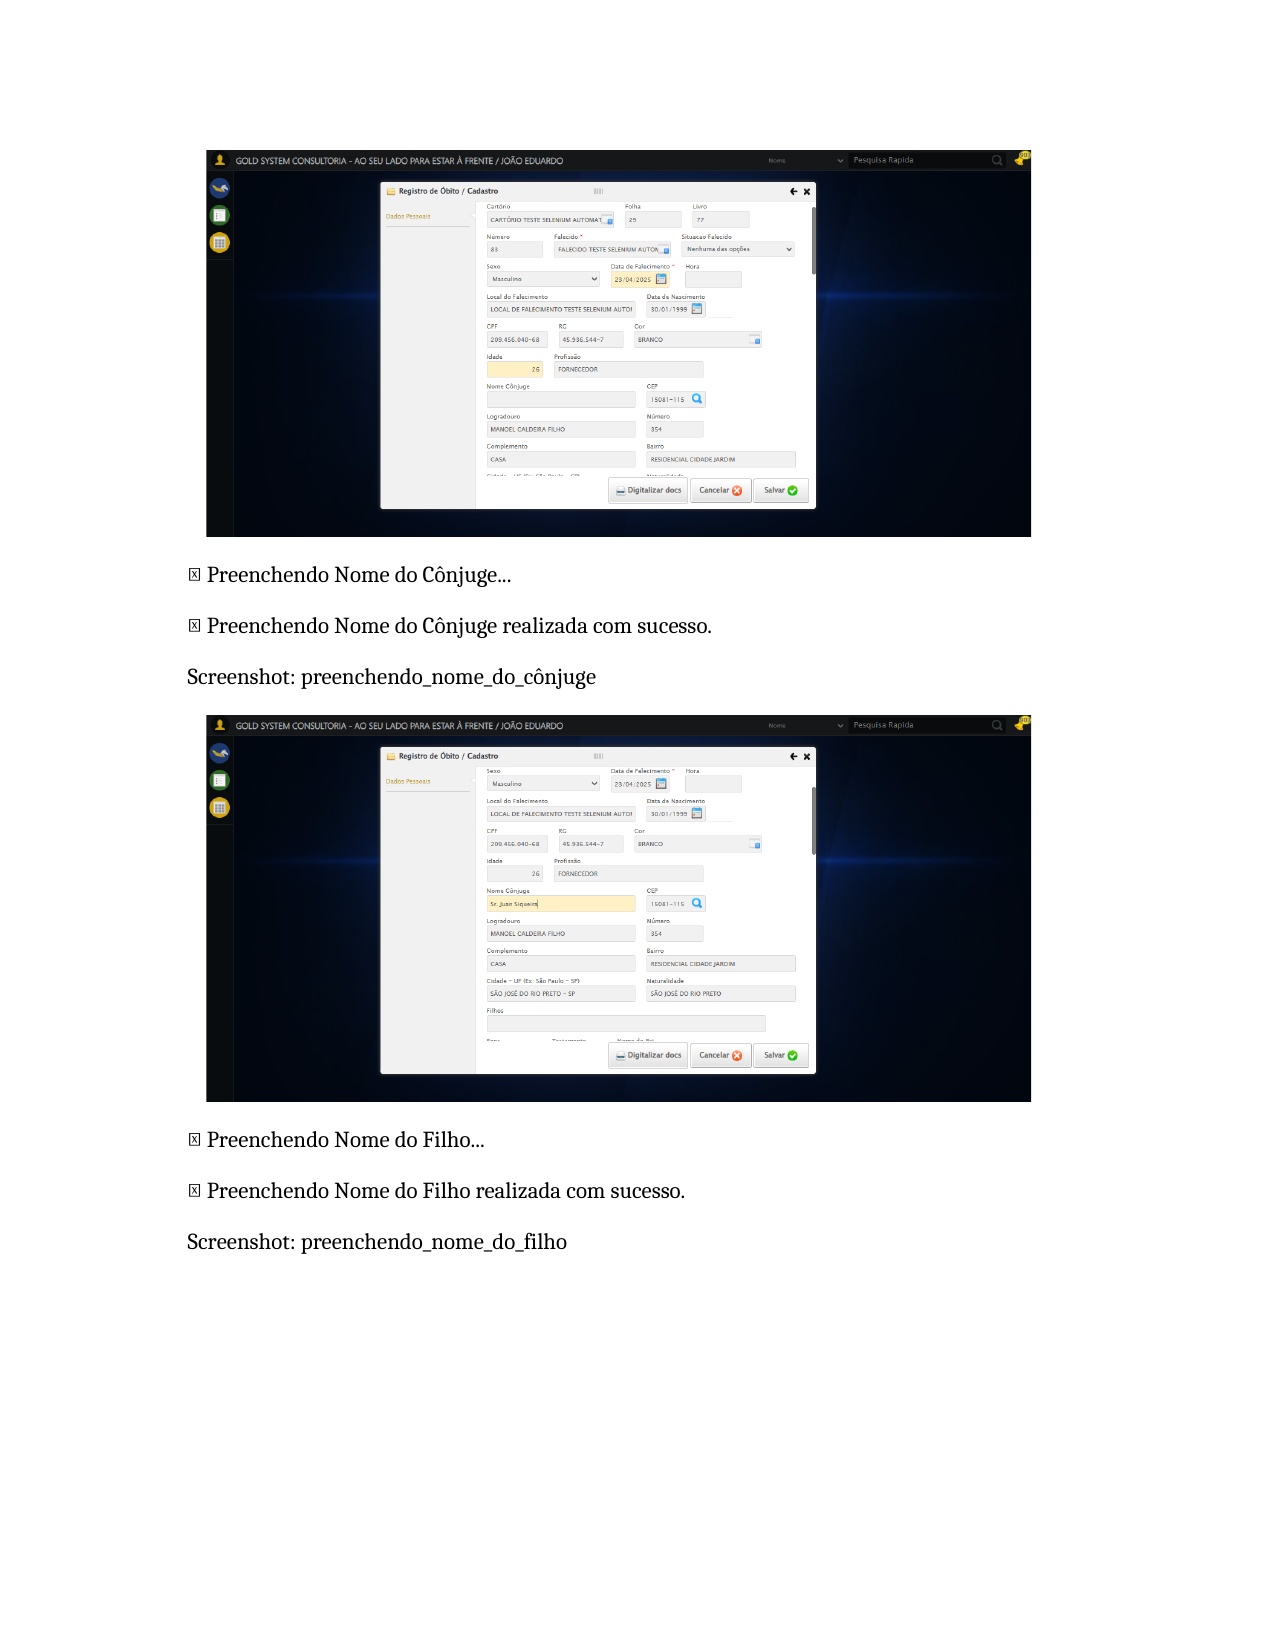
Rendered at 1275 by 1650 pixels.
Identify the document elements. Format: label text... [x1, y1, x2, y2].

picture [206, 715, 1032, 1102]
text ✅ Preenchendo Nome do Filho realizada com sucesso. [187, 1178, 1087, 1204]
text Screenshot: preenchendo_nome_do_filho [187, 1229, 1087, 1255]
picture [206, 150, 1032, 537]
text 🔄 Preenchendo Nome do Filho... [187, 1127, 1087, 1153]
text 🔄 Preenchendo Nome do Cônjuge... [187, 562, 1087, 588]
text ✅ Preenchendo Nome do Cônjuge realizada com sucesso. [187, 613, 1087, 639]
text Screenshot: preenchendo_nome_do_cônjuge [187, 664, 1087, 690]
